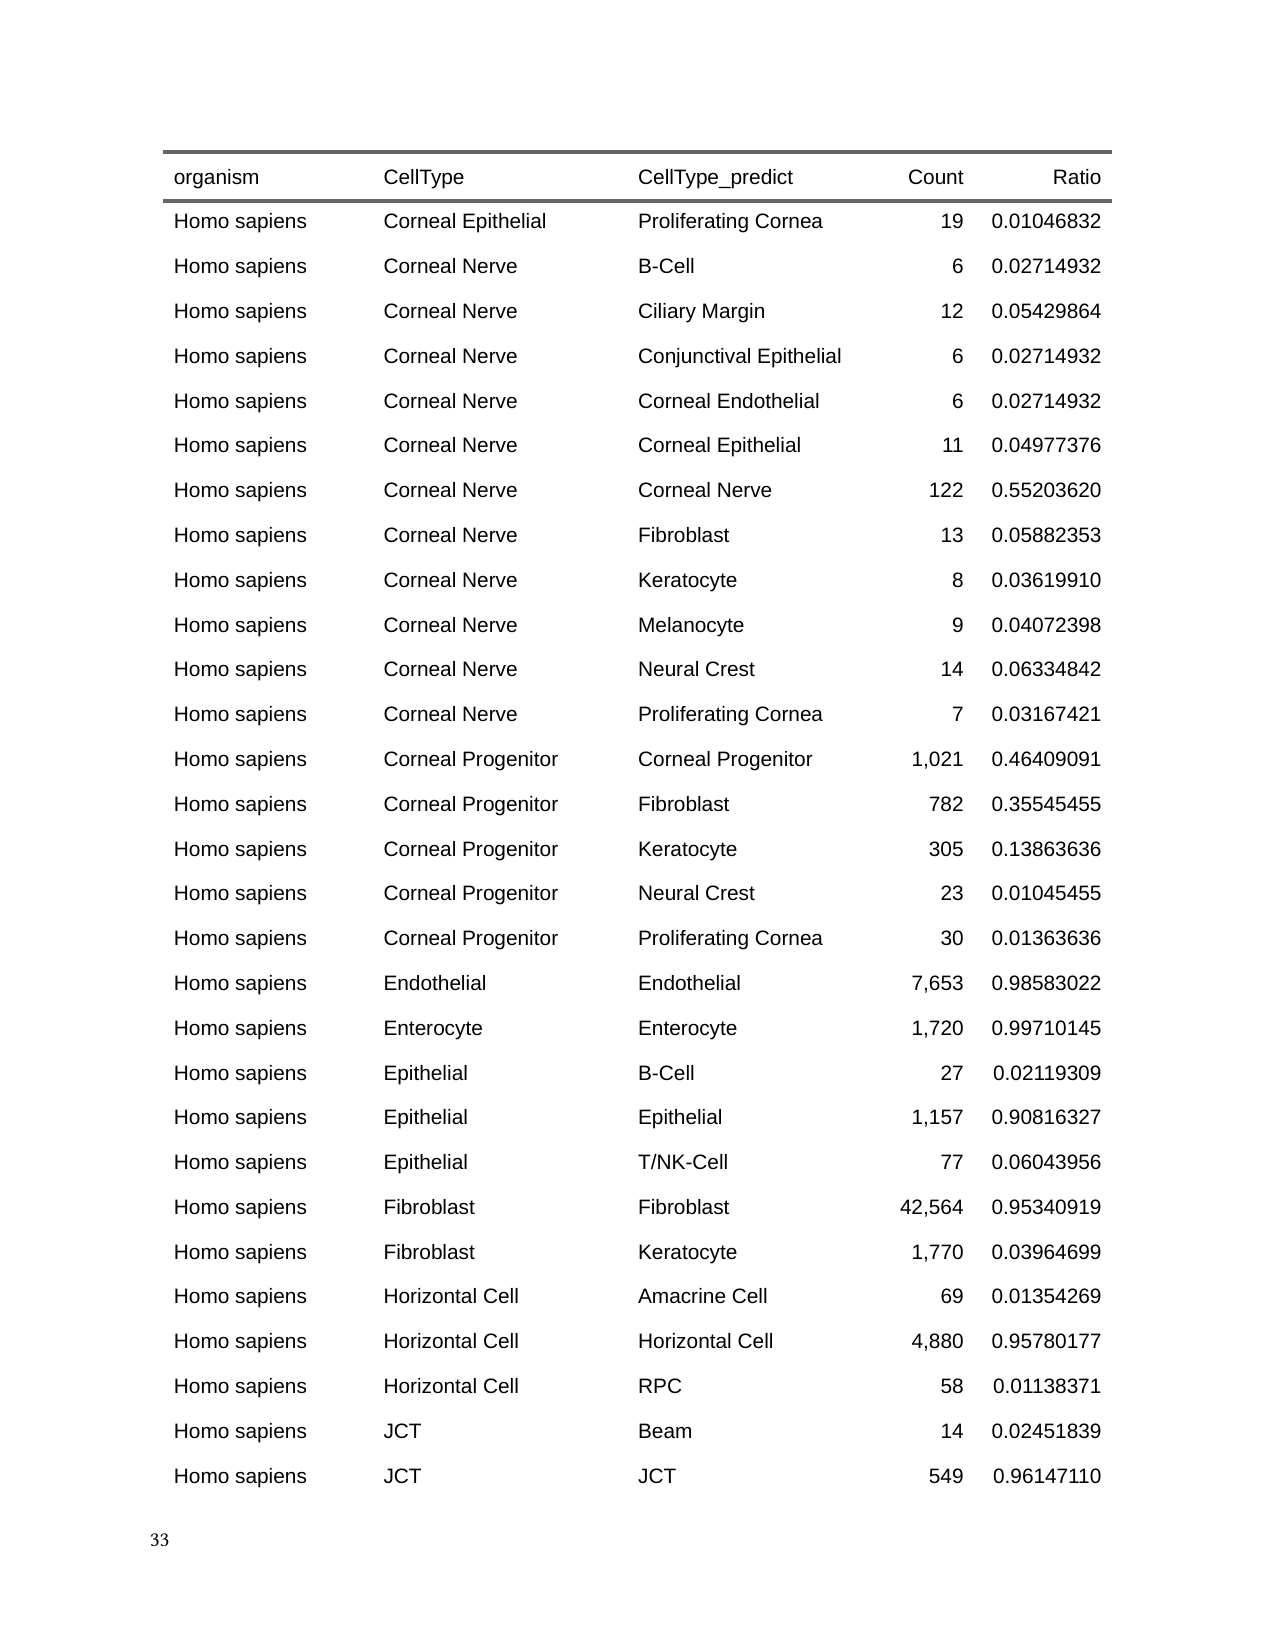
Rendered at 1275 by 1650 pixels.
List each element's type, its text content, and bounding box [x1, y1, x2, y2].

table_cell Homo sapiens [163, 333, 373, 378]
table_cell 0.13863636 [974, 826, 1112, 871]
table_cell 0.01138371 [974, 1364, 1112, 1408]
table_header CellType_predict [628, 154, 882, 199]
table_cell Homo sapiens [163, 736, 373, 781]
table_cell Homo sapiens [163, 1140, 373, 1184]
table_cell 0.02119309 [974, 1050, 1112, 1095]
table_cell Endothelial [628, 960, 882, 1005]
table_cell 0.02714932 [974, 244, 1112, 288]
table_cell Homo sapiens [163, 1005, 373, 1050]
table_cell 9 [882, 602, 974, 647]
table_cell Homo sapiens [163, 378, 373, 423]
table_cell 6 [882, 333, 974, 378]
table_cell 0.55203620 [974, 468, 1112, 512]
table_cell Enterocyte [373, 1005, 627, 1050]
table_cell Homo sapiens [163, 1364, 373, 1408]
table_header CellType [373, 154, 627, 199]
table_cell Conjunctival Epithelial [628, 333, 882, 378]
table_cell 69 [882, 1274, 974, 1319]
table_cell Homo sapiens [163, 1274, 373, 1319]
table_cell Fibroblast [373, 1229, 627, 1274]
table_cell 23 [882, 871, 974, 916]
table_cell 0.05429864 [974, 289, 1112, 333]
table_cell B-Cell [628, 244, 882, 288]
table_cell Horizontal Cell [373, 1274, 627, 1319]
table_cell Homo sapiens [163, 960, 373, 1005]
table_cell 6 [882, 378, 974, 423]
table_cell 6 [882, 244, 974, 288]
table_cell 0.03619910 [974, 557, 1112, 602]
table_cell 0.06334842 [974, 647, 1112, 692]
table_cell Epithelial [373, 1095, 627, 1139]
table_cell 1,157 [882, 1095, 974, 1139]
table_cell 0.95340919 [974, 1184, 1112, 1229]
table_cell Homo sapiens [163, 557, 373, 602]
table_cell Epithelial [373, 1140, 627, 1184]
table_cell 27 [882, 1050, 974, 1095]
table_cell Homo sapiens [163, 1050, 373, 1095]
table_cell Corneal Progenitor [373, 826, 627, 871]
table_cell Homo sapiens [163, 826, 373, 871]
table_cell 0.06043956 [974, 1140, 1112, 1184]
table_cell 0.01354269 [974, 1274, 1112, 1319]
table_cell Proliferating Cornea [628, 203, 882, 244]
table_cell RPC [628, 1364, 882, 1408]
table_cell 19 [882, 203, 974, 244]
table_cell 1,720 [882, 1005, 974, 1050]
table_cell Homo sapiens [163, 916, 373, 960]
table_cell 0.02451839 [974, 1408, 1112, 1453]
table_cell 0.98583022 [974, 960, 1112, 1005]
table_cell Corneal Nerve [373, 468, 627, 512]
table_cell 0.03964699 [974, 1229, 1112, 1274]
table_cell 0.01363636 [974, 916, 1112, 960]
table_header Ratio [974, 154, 1112, 199]
table_cell 0.99710145 [974, 1005, 1112, 1050]
table_cell Endothelial [373, 960, 627, 1005]
table_cell 0.01046832 [974, 203, 1112, 244]
table_cell JCT [628, 1453, 882, 1498]
table_cell JCT [373, 1453, 627, 1498]
table_cell Corneal Epithelial [628, 423, 882, 468]
table_cell Homo sapiens [163, 513, 373, 557]
table_cell T/NK-Cell [628, 1140, 882, 1184]
table_cell 8 [882, 557, 974, 602]
table_cell Corneal Nerve [373, 557, 627, 602]
table_cell 14 [882, 1408, 974, 1453]
table_cell 0.46409091 [974, 736, 1112, 781]
table_cell 305 [882, 826, 974, 871]
table_cell 0.03167421 [974, 692, 1112, 736]
table_cell 782 [882, 781, 974, 826]
table_cell 549 [882, 1453, 974, 1498]
table_cell Epithelial [628, 1095, 882, 1139]
table_cell 14 [882, 647, 974, 692]
table_cell Corneal Nerve [373, 333, 627, 378]
table_cell Homo sapiens [163, 647, 373, 692]
table_cell Melanocyte [628, 602, 882, 647]
table_cell 13 [882, 513, 974, 557]
table_cell Corneal Nerve [628, 468, 882, 512]
table_cell 0.96147110 [974, 1453, 1112, 1498]
table_cell Proliferating Cornea [628, 916, 882, 960]
table_cell Homo sapiens [163, 203, 373, 244]
table_cell 0.04072398 [974, 602, 1112, 647]
table_cell 1,021 [882, 736, 974, 781]
table_cell 0.90816327 [974, 1095, 1112, 1139]
table_cell Homo sapiens [163, 692, 373, 736]
table_cell Corneal Nerve [373, 423, 627, 468]
table_cell Fibroblast [628, 513, 882, 557]
table_cell 42,564 [882, 1184, 974, 1229]
table_cell Neural Crest [628, 647, 882, 692]
table_cell Keratocyte [628, 826, 882, 871]
table_cell Neural Crest [628, 871, 882, 916]
table_cell 0.02714932 [974, 333, 1112, 378]
table_cell 4,880 [882, 1319, 974, 1363]
table_cell Horizontal Cell [628, 1319, 882, 1363]
table_cell Corneal Nerve [373, 378, 627, 423]
table_cell Homo sapiens [163, 1095, 373, 1139]
table_cell Homo sapiens [163, 1453, 373, 1498]
table_cell Horizontal Cell [373, 1319, 627, 1363]
table_cell Corneal Progenitor [373, 871, 627, 916]
table_cell Corneal Progenitor [373, 781, 627, 826]
table_cell Homo sapiens [163, 781, 373, 826]
table_cell Horizontal Cell [373, 1364, 627, 1408]
table_cell Corneal Progenitor [373, 916, 627, 960]
table_cell Homo sapiens [163, 244, 373, 288]
table_cell 77 [882, 1140, 974, 1184]
table_header organism [163, 154, 373, 199]
table_cell Homo sapiens [163, 1184, 373, 1229]
table_cell Homo sapiens [163, 1229, 373, 1274]
table_cell Fibroblast [628, 1184, 882, 1229]
table_cell Corneal Nerve [373, 244, 627, 288]
table_cell 0.02714932 [974, 378, 1112, 423]
table_cell Homo sapiens [163, 423, 373, 468]
table_cell Homo sapiens [163, 1408, 373, 1453]
table_cell 0.04977376 [974, 423, 1112, 468]
table_cell 0.95780177 [974, 1319, 1112, 1363]
table_cell Ciliary Margin [628, 289, 882, 333]
table_cell Proliferating Cornea [628, 692, 882, 736]
table_cell Corneal Epithelial [373, 203, 627, 244]
table_cell Corneal Progenitor [628, 736, 882, 781]
table_cell JCT [373, 1408, 627, 1453]
table_cell Homo sapiens [163, 1319, 373, 1363]
table_cell Epithelial [373, 1050, 627, 1095]
table_cell 7,653 [882, 960, 974, 1005]
table_cell 0.05882353 [974, 513, 1112, 557]
table_cell Corneal Progenitor [373, 736, 627, 781]
table_cell 11 [882, 423, 974, 468]
table_header Count [882, 154, 974, 199]
table_cell Homo sapiens [163, 289, 373, 333]
table_cell Corneal Nerve [373, 513, 627, 557]
table_cell Corneal Nerve [373, 289, 627, 333]
table_cell 0.35545455 [974, 781, 1112, 826]
table_cell 1,770 [882, 1229, 974, 1274]
table_cell Homo sapiens [163, 468, 373, 512]
table_cell Homo sapiens [163, 871, 373, 916]
table_cell Amacrine Cell [628, 1274, 882, 1319]
table_cell 30 [882, 916, 974, 960]
table_cell Keratocyte [628, 1229, 882, 1274]
table_cell 58 [882, 1364, 974, 1408]
table_cell Enterocyte [628, 1005, 882, 1050]
table_cell Corneal Nerve [373, 692, 627, 736]
table_cell 12 [882, 289, 974, 333]
table_cell B-Cell [628, 1050, 882, 1095]
table_cell Corneal Nerve [373, 647, 627, 692]
table_cell 0.01045455 [974, 871, 1112, 916]
table_cell Fibroblast [373, 1184, 627, 1229]
table_cell 122 [882, 468, 974, 512]
table_cell Beam [628, 1408, 882, 1453]
table_cell Corneal Nerve [373, 602, 627, 647]
table_cell 7 [882, 692, 974, 736]
table_cell Homo sapiens [163, 602, 373, 647]
table_cell Keratocyte [628, 557, 882, 602]
table_cell Fibroblast [628, 781, 882, 826]
table_cell Corneal Endothelial [628, 378, 882, 423]
